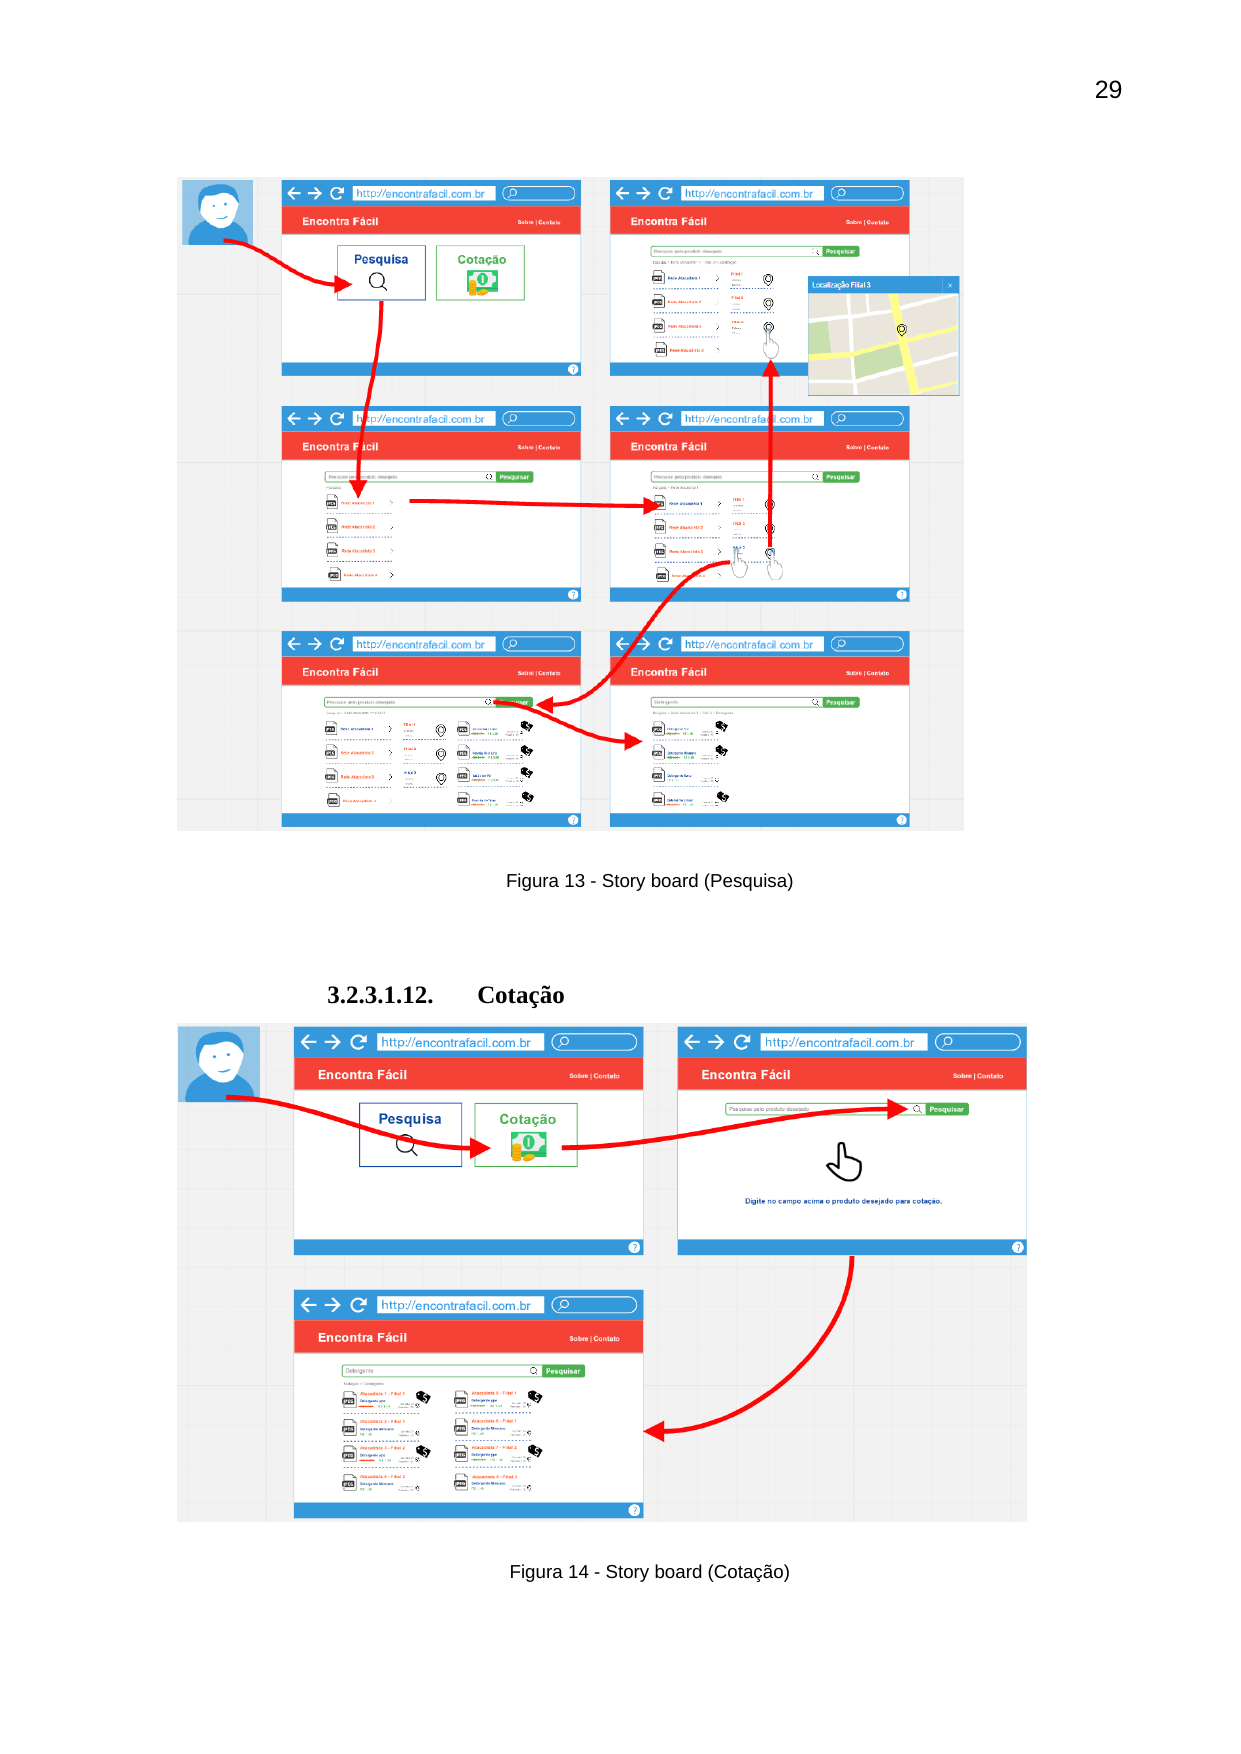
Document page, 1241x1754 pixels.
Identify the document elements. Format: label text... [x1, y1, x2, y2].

picture [177, 1023, 1028, 1522]
list Cotação [327, 980, 1122, 1009]
picture [177, 177, 964, 831]
